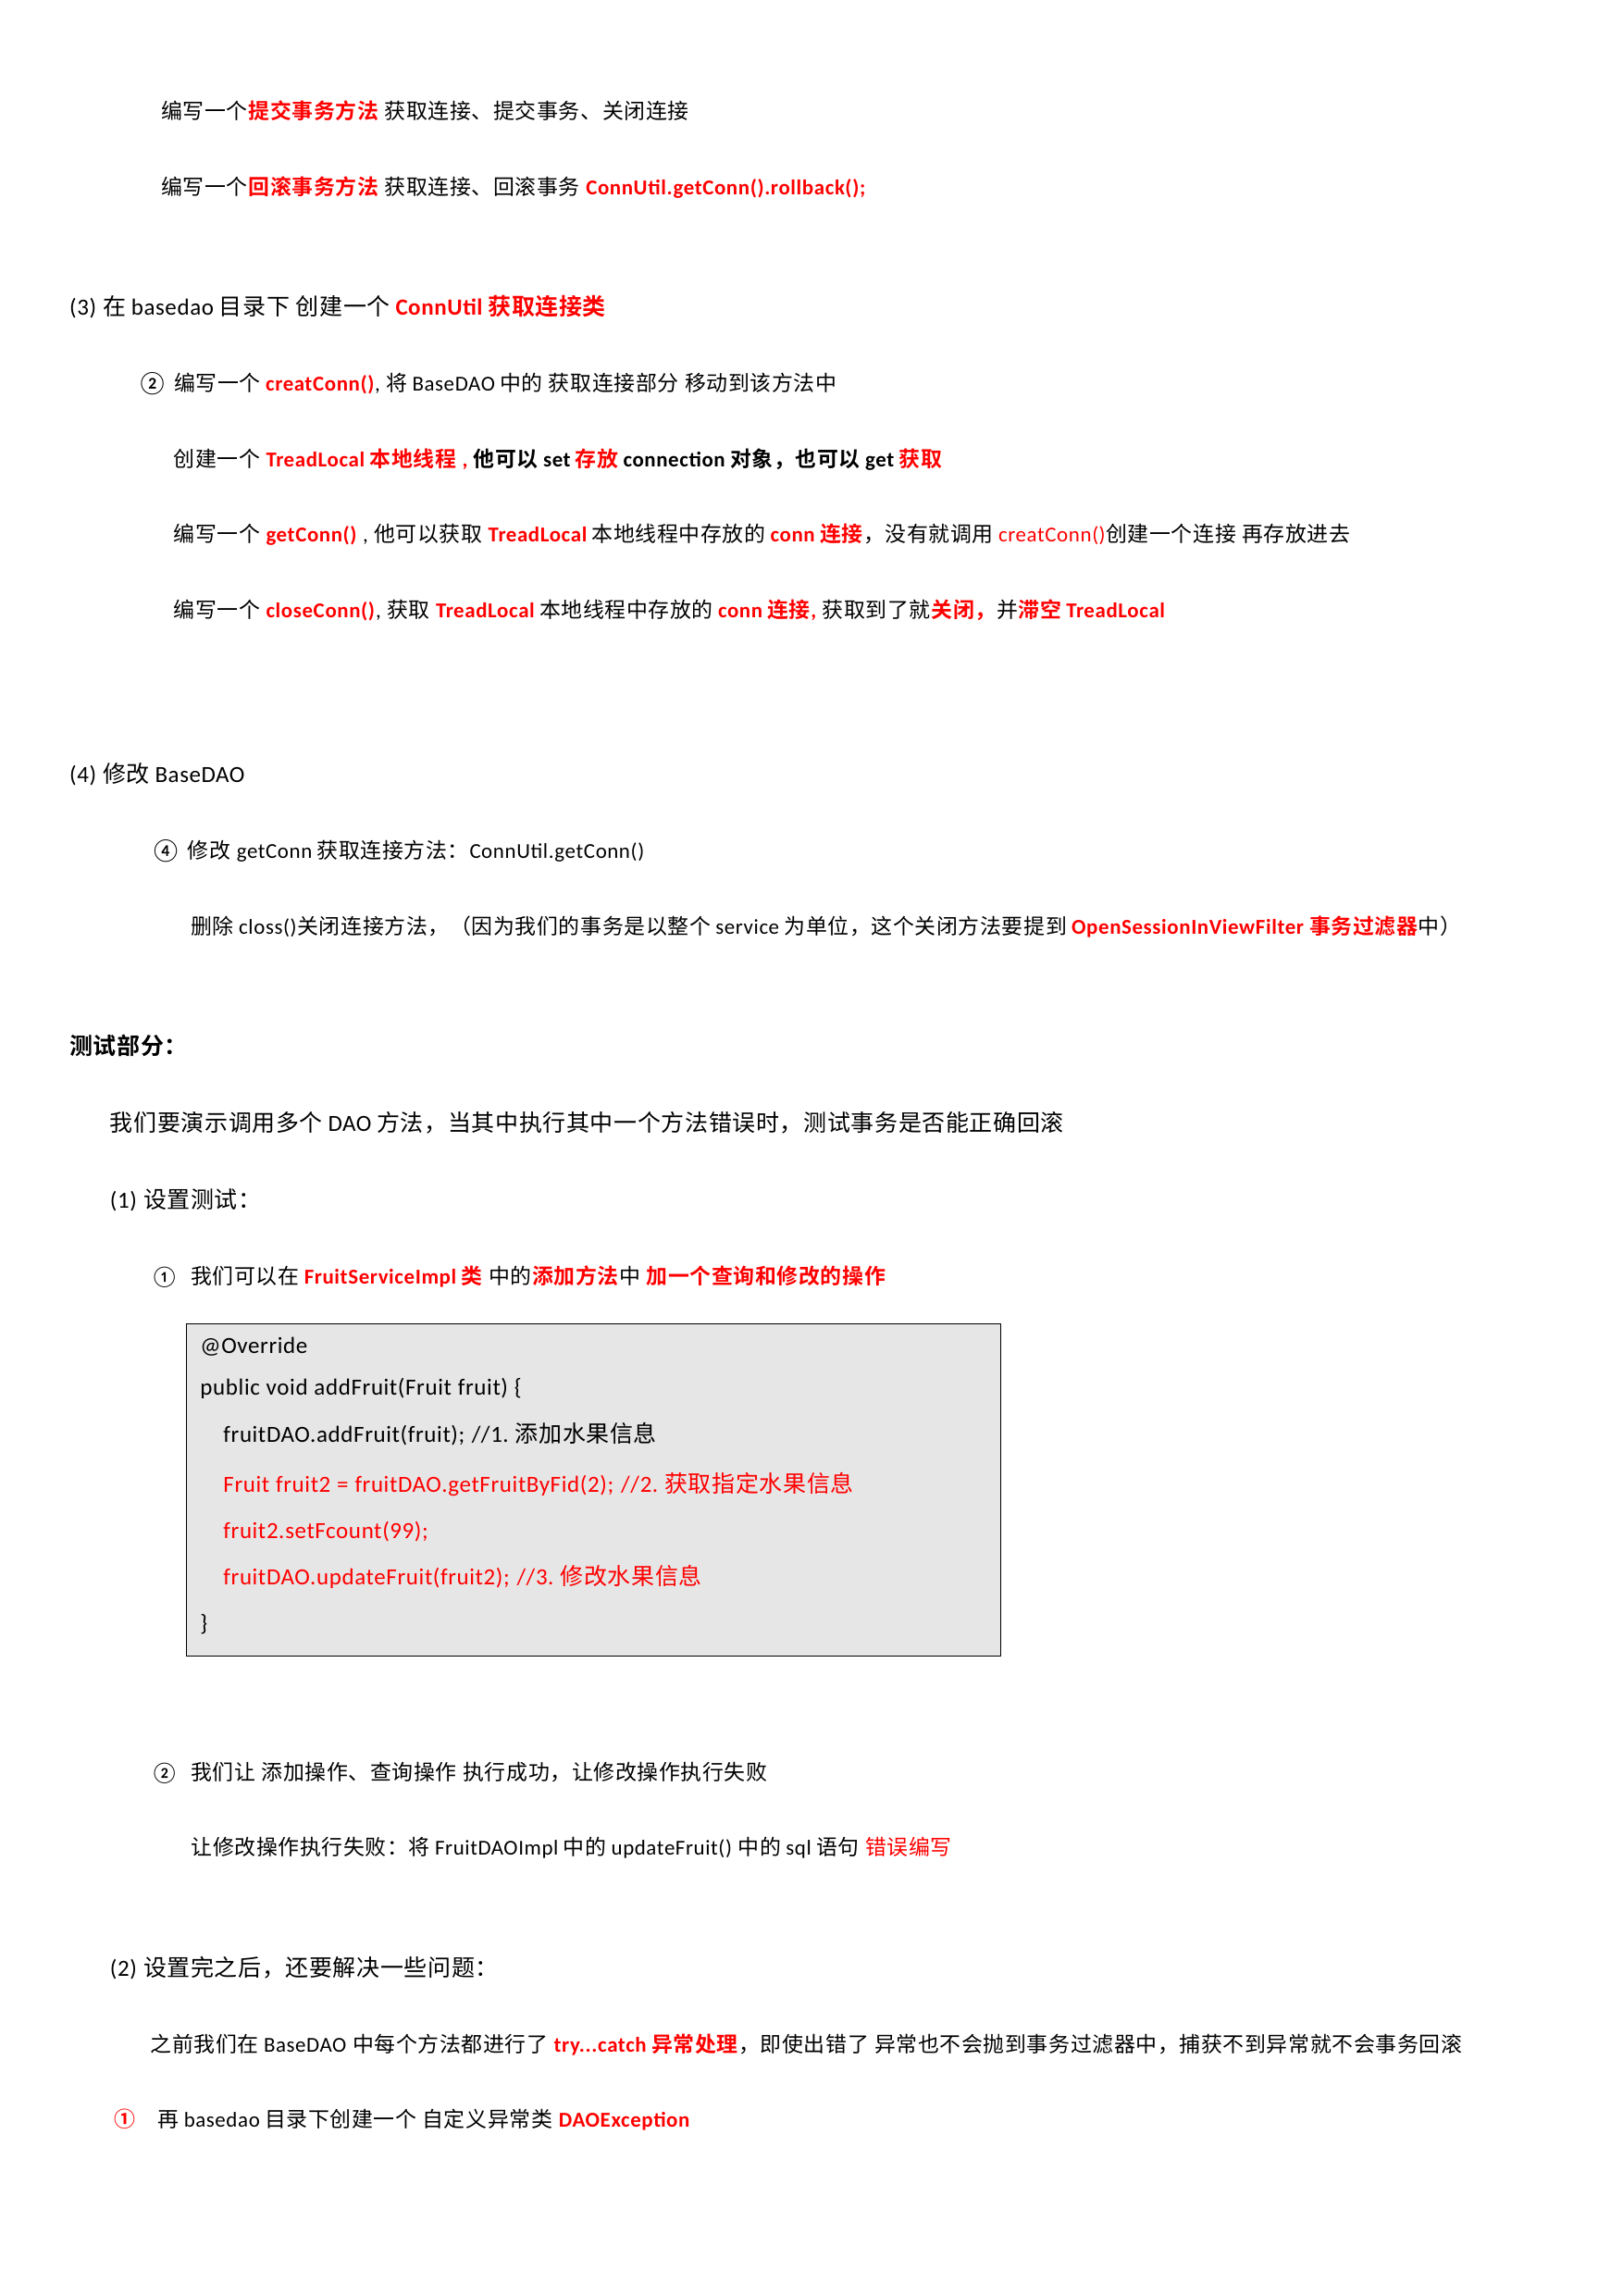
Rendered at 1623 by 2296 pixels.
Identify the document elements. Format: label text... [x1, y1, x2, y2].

list 编写一个提交事务方法 获取连接、提交事务、关闭连接 [122, 80, 1554, 140]
list 编写一个 getConn() , 他可以获取 TreadLocal本地线程中存放的conn连接，没有就调用creatConn()创建一个连接 再存放进去 [69, 503, 1554, 563]
list 修改BaseDAO [69, 742, 1554, 802]
list ④ 修改 getConn获取连接方法：ConnUtil.getConn() [69, 819, 1554, 879]
list 设置测试： [69, 1168, 1554, 1228]
list 我们让 添加操作、查询操作 执行成功，让修改操作执行失败 [110, 1741, 1554, 1801]
list 之前我们在BaseDAO 中每个方法都进行了 try...catch异常处理，即使出错了 异常也不会抛到事务过滤器中，捕获不到异常就不会事务回滚 [150, 2013, 1554, 2073]
list 编写一个回滚事务方法 获取连接、回滚事务 ConnUtil.getConn().rollback(); [122, 155, 1554, 216]
list 测试部分： [69, 1014, 1554, 1074]
list 编写一个 closeConn(), 获取 TreadLocal本地线程中存放的conn连接, 获取到了就关闭，并滞空TreadLocal [69, 578, 1554, 639]
list 让修改操作执行失败：将FruitDAOImpl中的updateFruit() 中的sql语句 错误编写 [191, 1816, 1554, 1876]
list 再basedao目录下创建一个 自定义异常类 DAOException [69, 2088, 1554, 2148]
list 创建一个 TreadLocal本地线程 , 他可以set存放connection对象，也可以get获取 [69, 428, 1554, 488]
list 我们要演示调用多个DAO方法，当其中执行其中一个方法错误时，测试事务是否能正确回滚 [69, 1091, 1554, 1151]
list 我们可以在FruitServiceImpl类 中的添加方法中 加一个查询和修改的操作 [110, 1245, 1554, 1305]
list 在basedao目录下 创建一个ConnUtil获取连接类 [69, 275, 1554, 335]
list 设置完之后，还要解决一些问题： [69, 1936, 1554, 1996]
list ② 编写一个creatConn(), 将BaseDAO中的 获取连接部分 移动到该方法中 [69, 352, 1554, 412]
list 删除closs()关闭连接方法，（因为我们的事务是以整个service为单位，这个关闭方法要提到OpenSessionInViewFilter事务过滤器中） [150, 895, 1554, 955]
